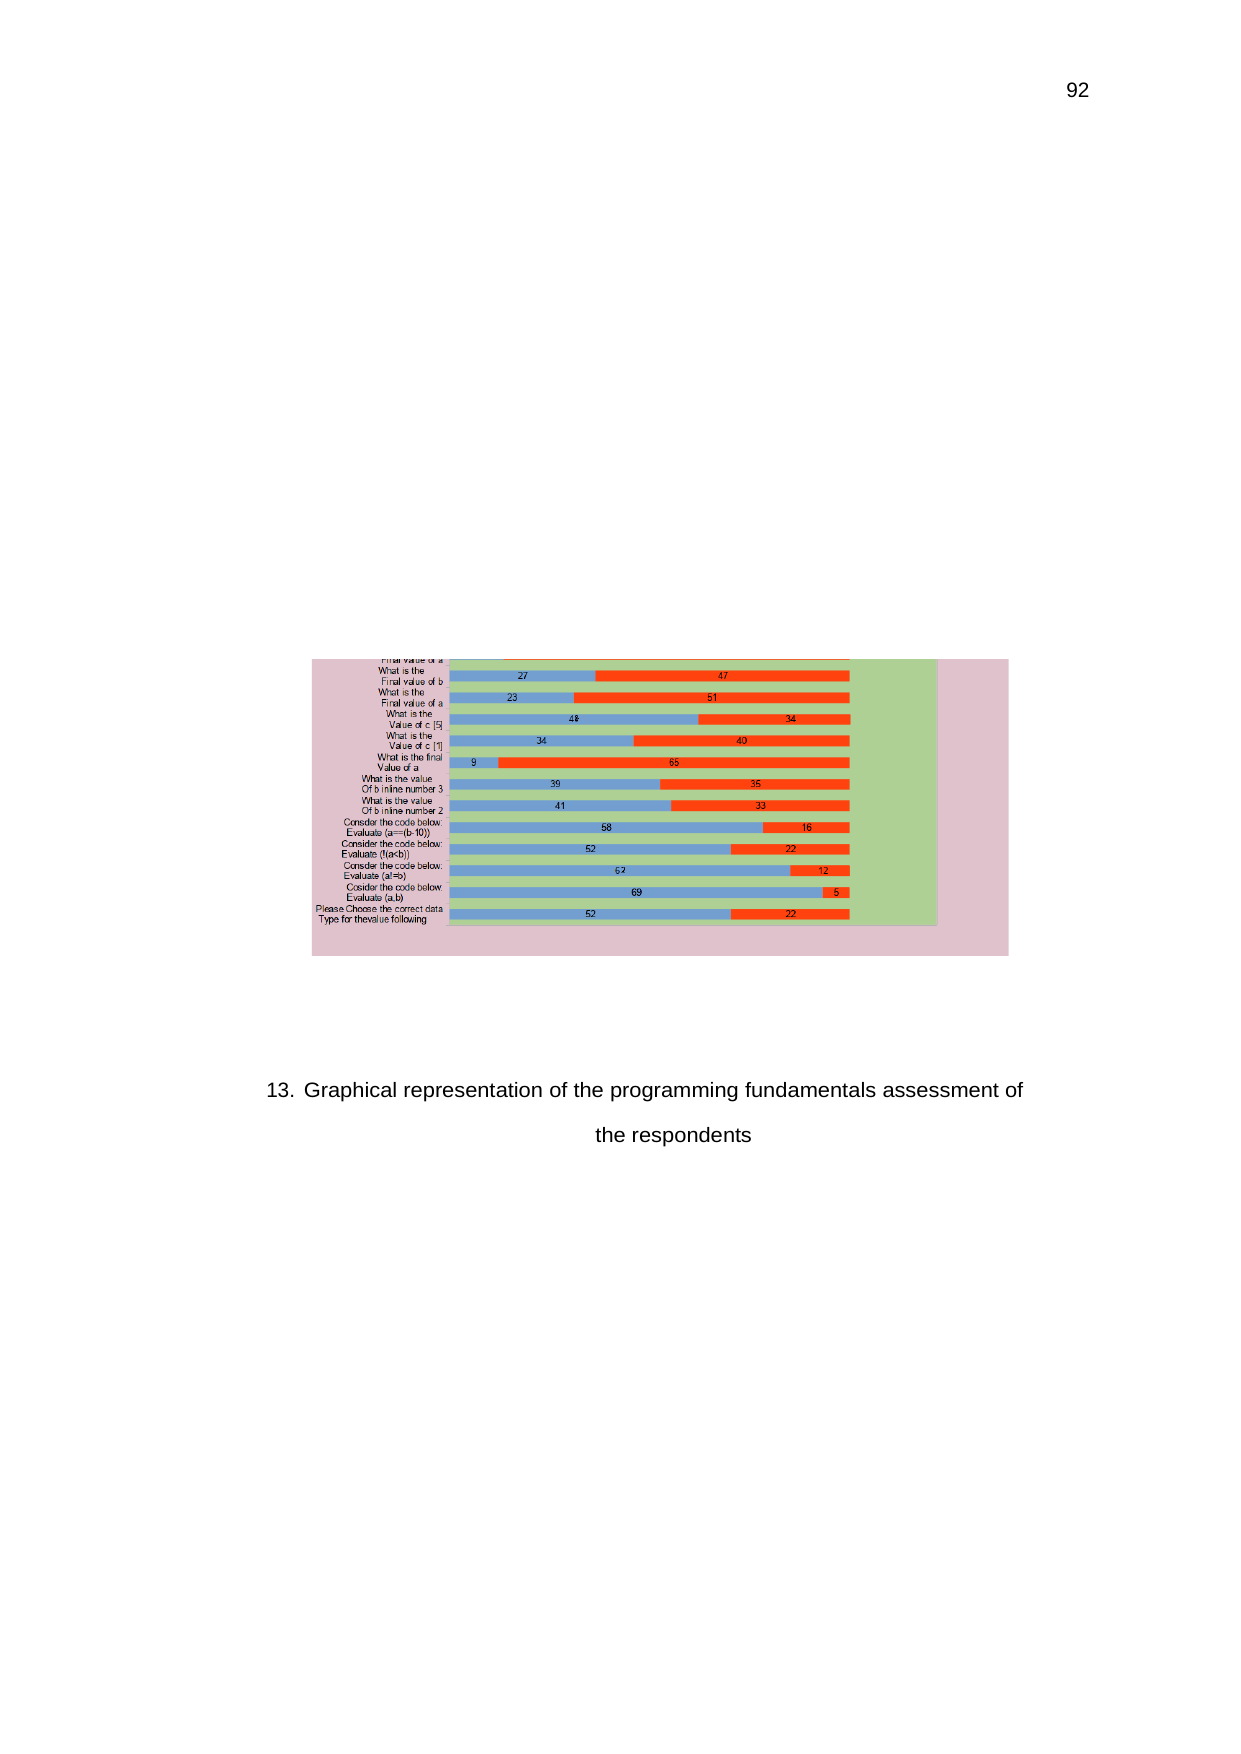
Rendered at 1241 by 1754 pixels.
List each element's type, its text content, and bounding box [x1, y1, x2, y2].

list Graphical representation of the programming fundamentals assessment of the respondents [266, 1078, 1049, 1147]
picture [311, 659, 1009, 956]
